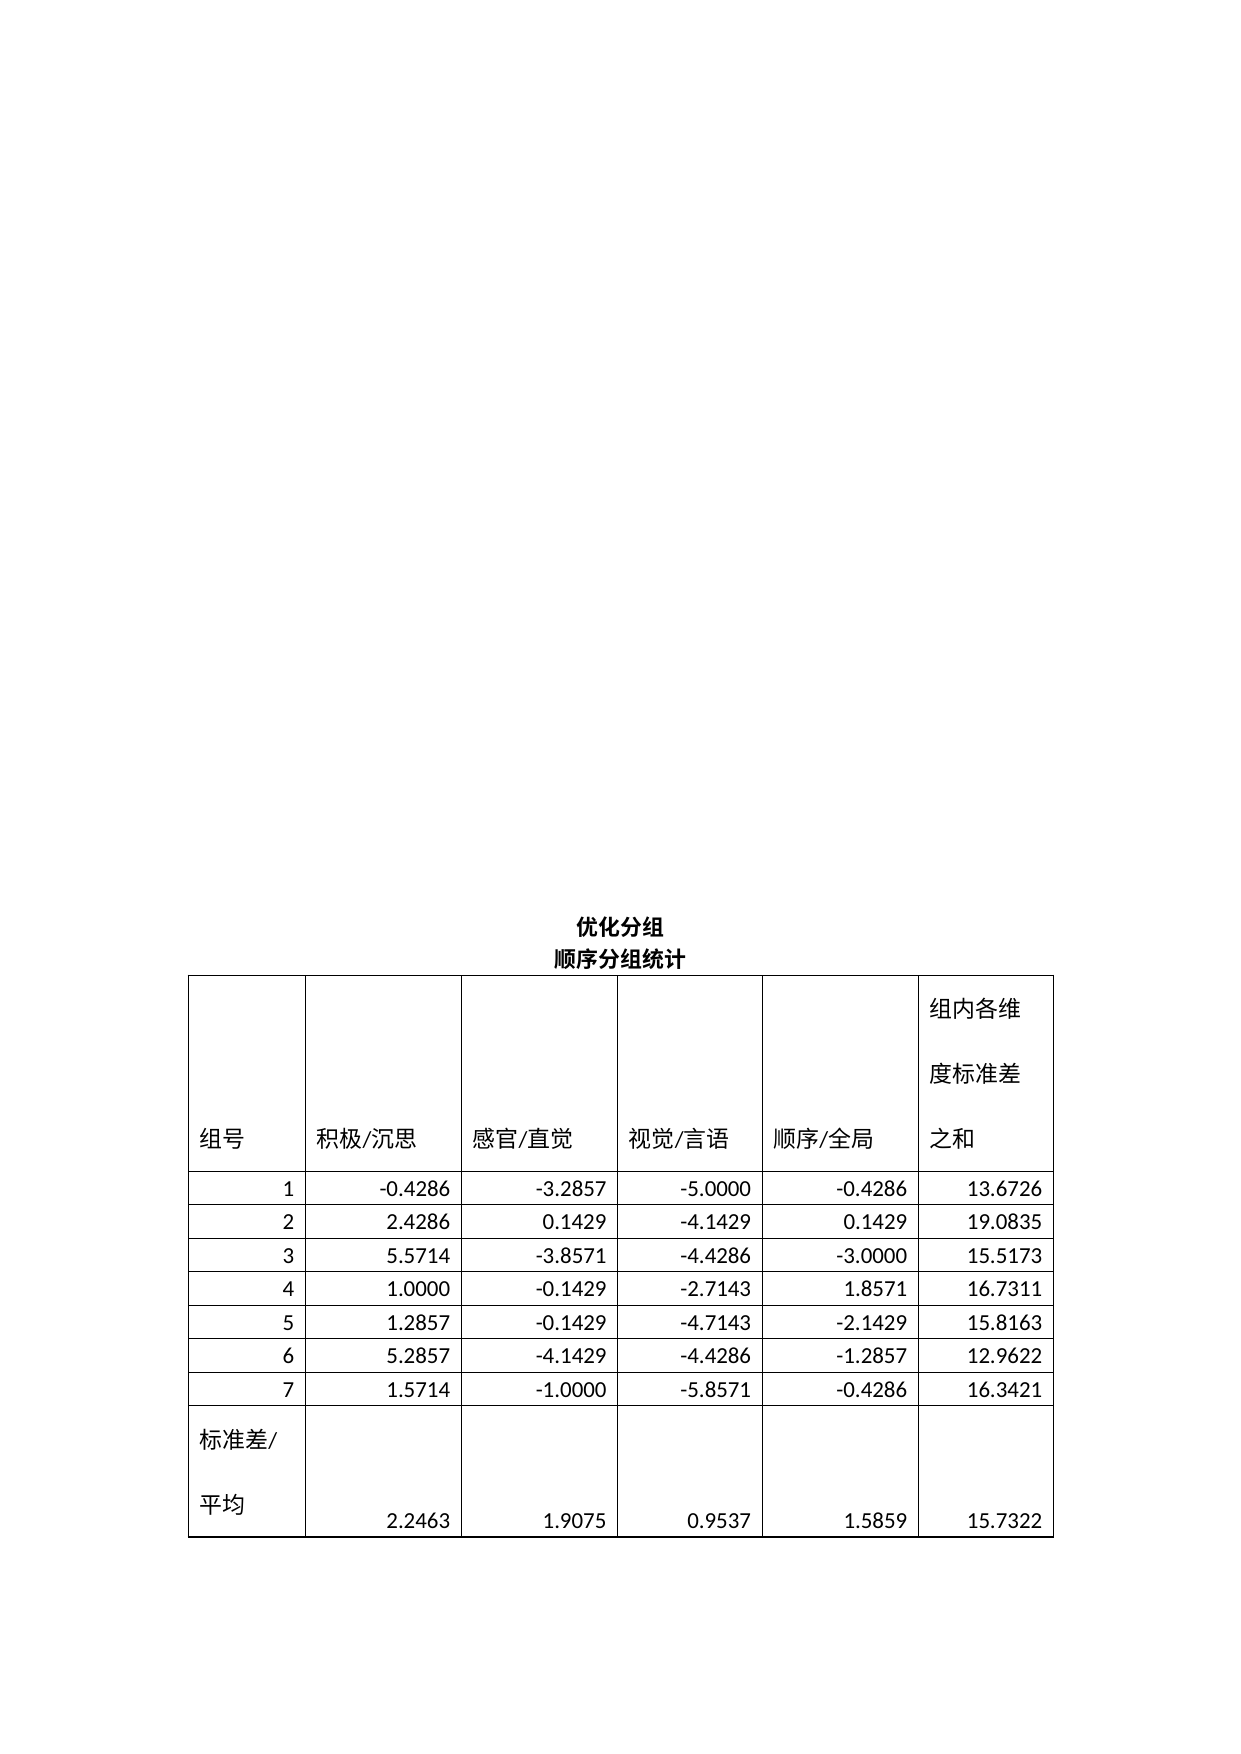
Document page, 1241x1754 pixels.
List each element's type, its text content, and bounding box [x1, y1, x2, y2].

table_header 积极/沉思 [306, 976, 461, 1171]
table_cell 15.7322 [919, 1406, 1053, 1536]
table_cell 1.8571 [763, 1272, 918, 1305]
text 优化分组 [187, 909, 1053, 942]
table_cell 0.1429 [763, 1205, 918, 1238]
table_cell -4.4286 [618, 1339, 762, 1372]
table_cell 0.1429 [462, 1205, 617, 1238]
table_cell -4.4286 [618, 1239, 762, 1271]
table_cell -0.1429 [462, 1272, 617, 1305]
table_cell -3.2857 [462, 1172, 617, 1204]
table_cell -0.4286 [763, 1172, 918, 1204]
table_cell 15.8163 [919, 1306, 1053, 1338]
table_cell 1.5714 [306, 1373, 461, 1405]
table_cell 12.9622 [919, 1339, 1053, 1372]
table_cell -4.1429 [462, 1339, 617, 1372]
table_cell 5 [189, 1306, 305, 1338]
table_cell 2.2463 [306, 1406, 461, 1536]
table_cell 3 [189, 1239, 305, 1271]
table_cell 0.9537 [618, 1406, 762, 1536]
table_cell 5.2857 [306, 1339, 461, 1372]
table_header 视觉/言语 [618, 976, 762, 1171]
table_cell -3.8571 [462, 1239, 617, 1271]
table_cell -5.8571 [618, 1373, 762, 1405]
table_cell 1.0000 [306, 1272, 461, 1305]
table_cell 1.2857 [306, 1306, 461, 1338]
table_cell -0.4286 [763, 1373, 918, 1405]
text 顺序分组统计 [187, 942, 1053, 974]
table_cell -0.4286 [306, 1172, 461, 1204]
table_header 组内各维度标准差之和 [919, 976, 1053, 1171]
table_cell 4 [189, 1272, 305, 1305]
table_cell -4.7143 [618, 1306, 762, 1338]
table_cell 7 [189, 1373, 305, 1405]
table_cell 2 [189, 1205, 305, 1238]
table_cell 2.4286 [306, 1205, 461, 1238]
table_cell 1 [189, 1172, 305, 1204]
table_cell 16.3421 [919, 1373, 1053, 1405]
table_cell -1.0000 [462, 1373, 617, 1405]
table_cell -5.0000 [618, 1172, 762, 1204]
table_header 顺序/全局 [763, 976, 918, 1171]
table_cell 6 [189, 1339, 305, 1372]
table_cell 1.9075 [462, 1406, 617, 1536]
table_cell -0.1429 [462, 1306, 617, 1338]
table_cell -1.2857 [763, 1339, 918, 1372]
table_cell -4.1429 [618, 1205, 762, 1238]
table_cell 标准差/平均 [189, 1406, 305, 1536]
table_cell -2.7143 [618, 1272, 762, 1305]
table_header 感官/直觉 [462, 976, 617, 1171]
table_cell 1.5859 [763, 1406, 918, 1536]
table_cell 15.5173 [919, 1239, 1053, 1271]
table_cell -3.0000 [763, 1239, 918, 1271]
table_cell 13.6726 [919, 1172, 1053, 1204]
table_header 组号 [189, 976, 305, 1171]
table_cell 16.7311 [919, 1272, 1053, 1305]
table_cell 19.0835 [919, 1205, 1053, 1238]
table_cell -2.1429 [763, 1306, 918, 1338]
table_cell 5.5714 [306, 1239, 461, 1271]
